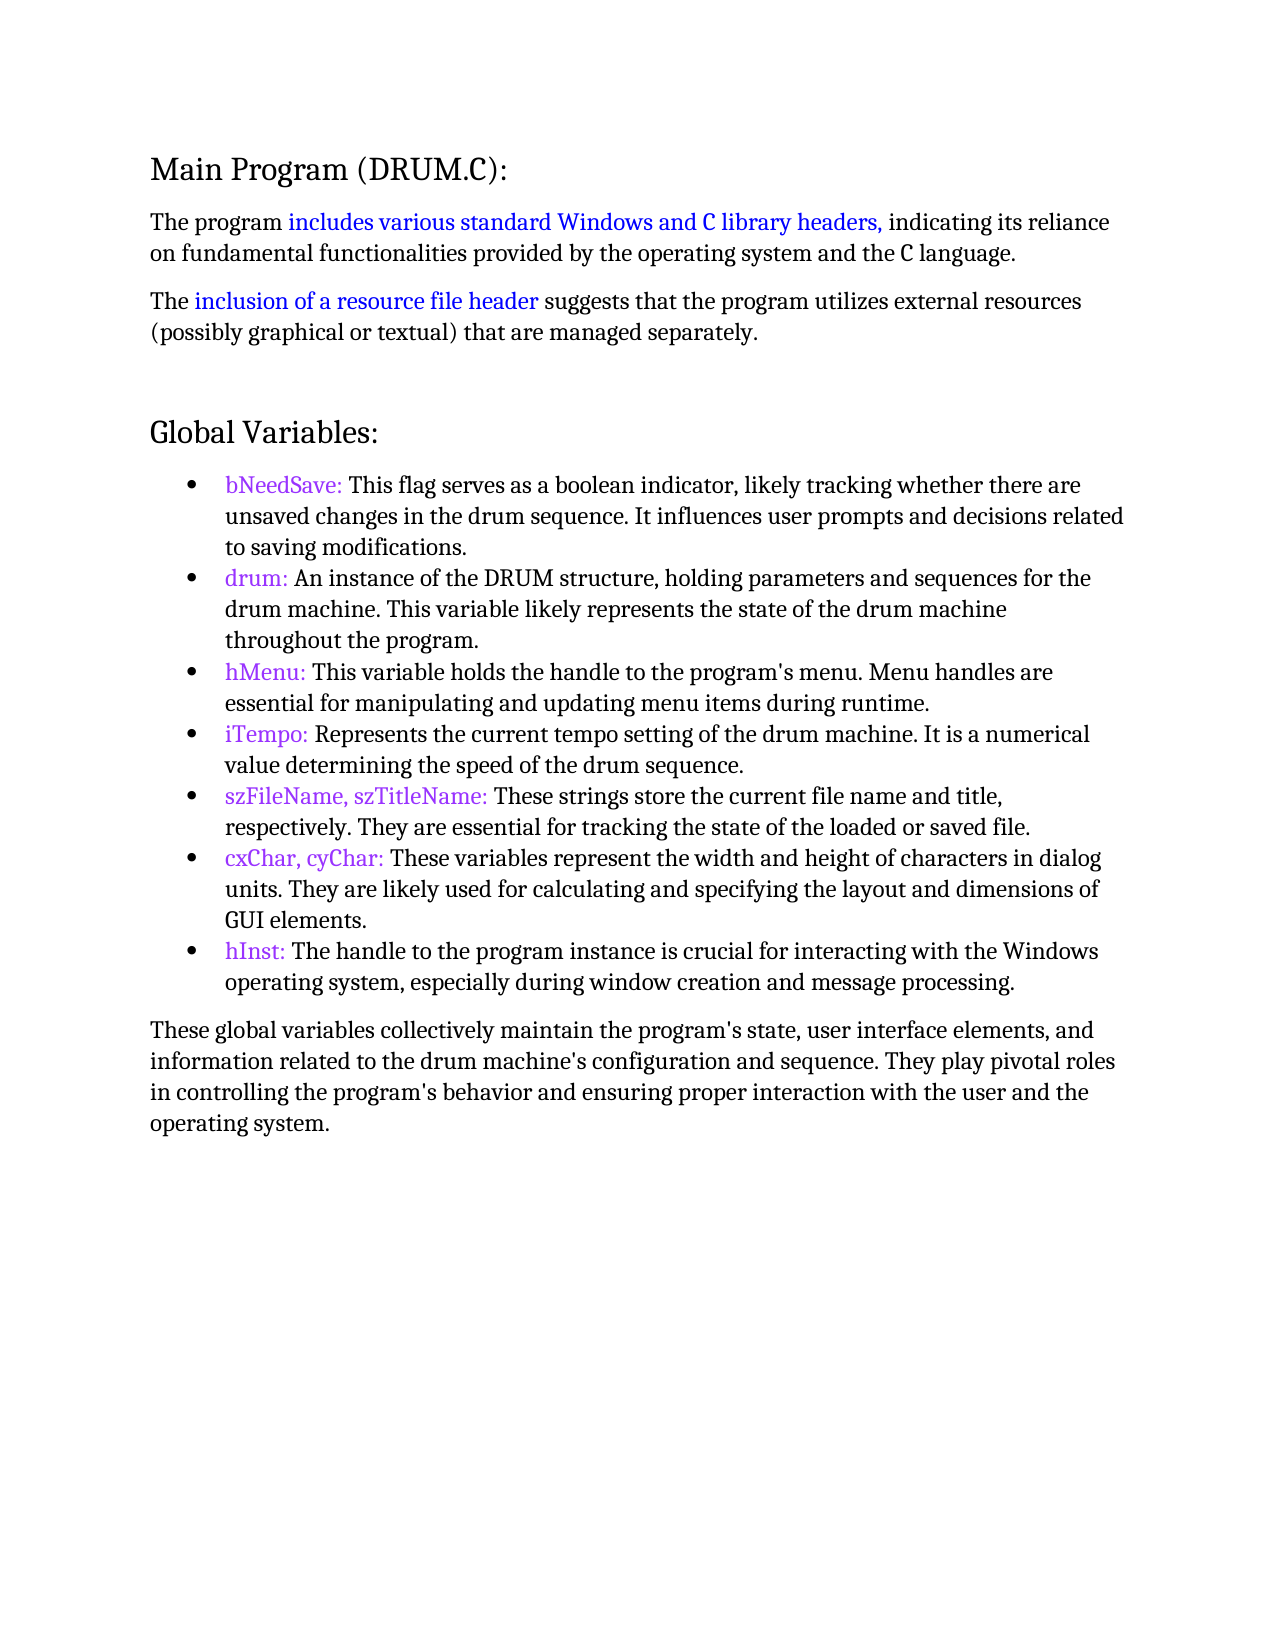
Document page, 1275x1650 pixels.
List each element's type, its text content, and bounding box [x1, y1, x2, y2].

list hMenu: This variable holds the handle to the program's menu. Menu handles are essential for manipulating and updating menu items during runtime. [187, 657, 1125, 717]
text Global Variables: [150, 413, 1125, 452]
list drum: An instance of the DRUM structure, holding parameters and sequences for the drum machine. This variable likely represents the state of the drum machine throughout the program. [187, 564, 1125, 655]
text These global variables collectively maintain the program's state, user interface elements, and information related to the drum machine's configuration and sequence. They play pivotal roles in controlling the program's behavior and ensuring proper interaction with the user and the operating system. [150, 1016, 1125, 1137]
list cxChar, cyChar: These variables represent the width and height of characters in dialog units. They are likely used for calculating and specifying the layout and dimensions of GUI elements. [187, 844, 1125, 934]
text The inclusion of a resource file header suggests that the program utilizes external resources (possibly graphical or textual) that are managed separately. [150, 287, 1125, 347]
text The program includes various standard Windows and C library headers, indicating its reliance on fundamental functionalities provided by the operating system and the C language. [150, 208, 1125, 268]
list iTempo: Represents the current tempo setting of the drum machine. It is a numerical value determining the speed of the drum sequence. [187, 719, 1125, 779]
list szFileName, szTitleName: These strings store the current file name and title, respectively. They are essential for tracking the state of the loaded or saved file. [187, 782, 1125, 841]
text Main Program (DRUM.C): [150, 150, 1125, 188]
list hInst: The handle to the program instance is crucial for interacting with the Windows operating system, especially during window creation and message processing. [187, 937, 1125, 997]
list bNeedSave: This flag serves as a boolean indicator, likely tracking whether there are unsaved changes in the drum sequence. It influences user prompts and decisions related to saving modifications. [187, 471, 1125, 562]
